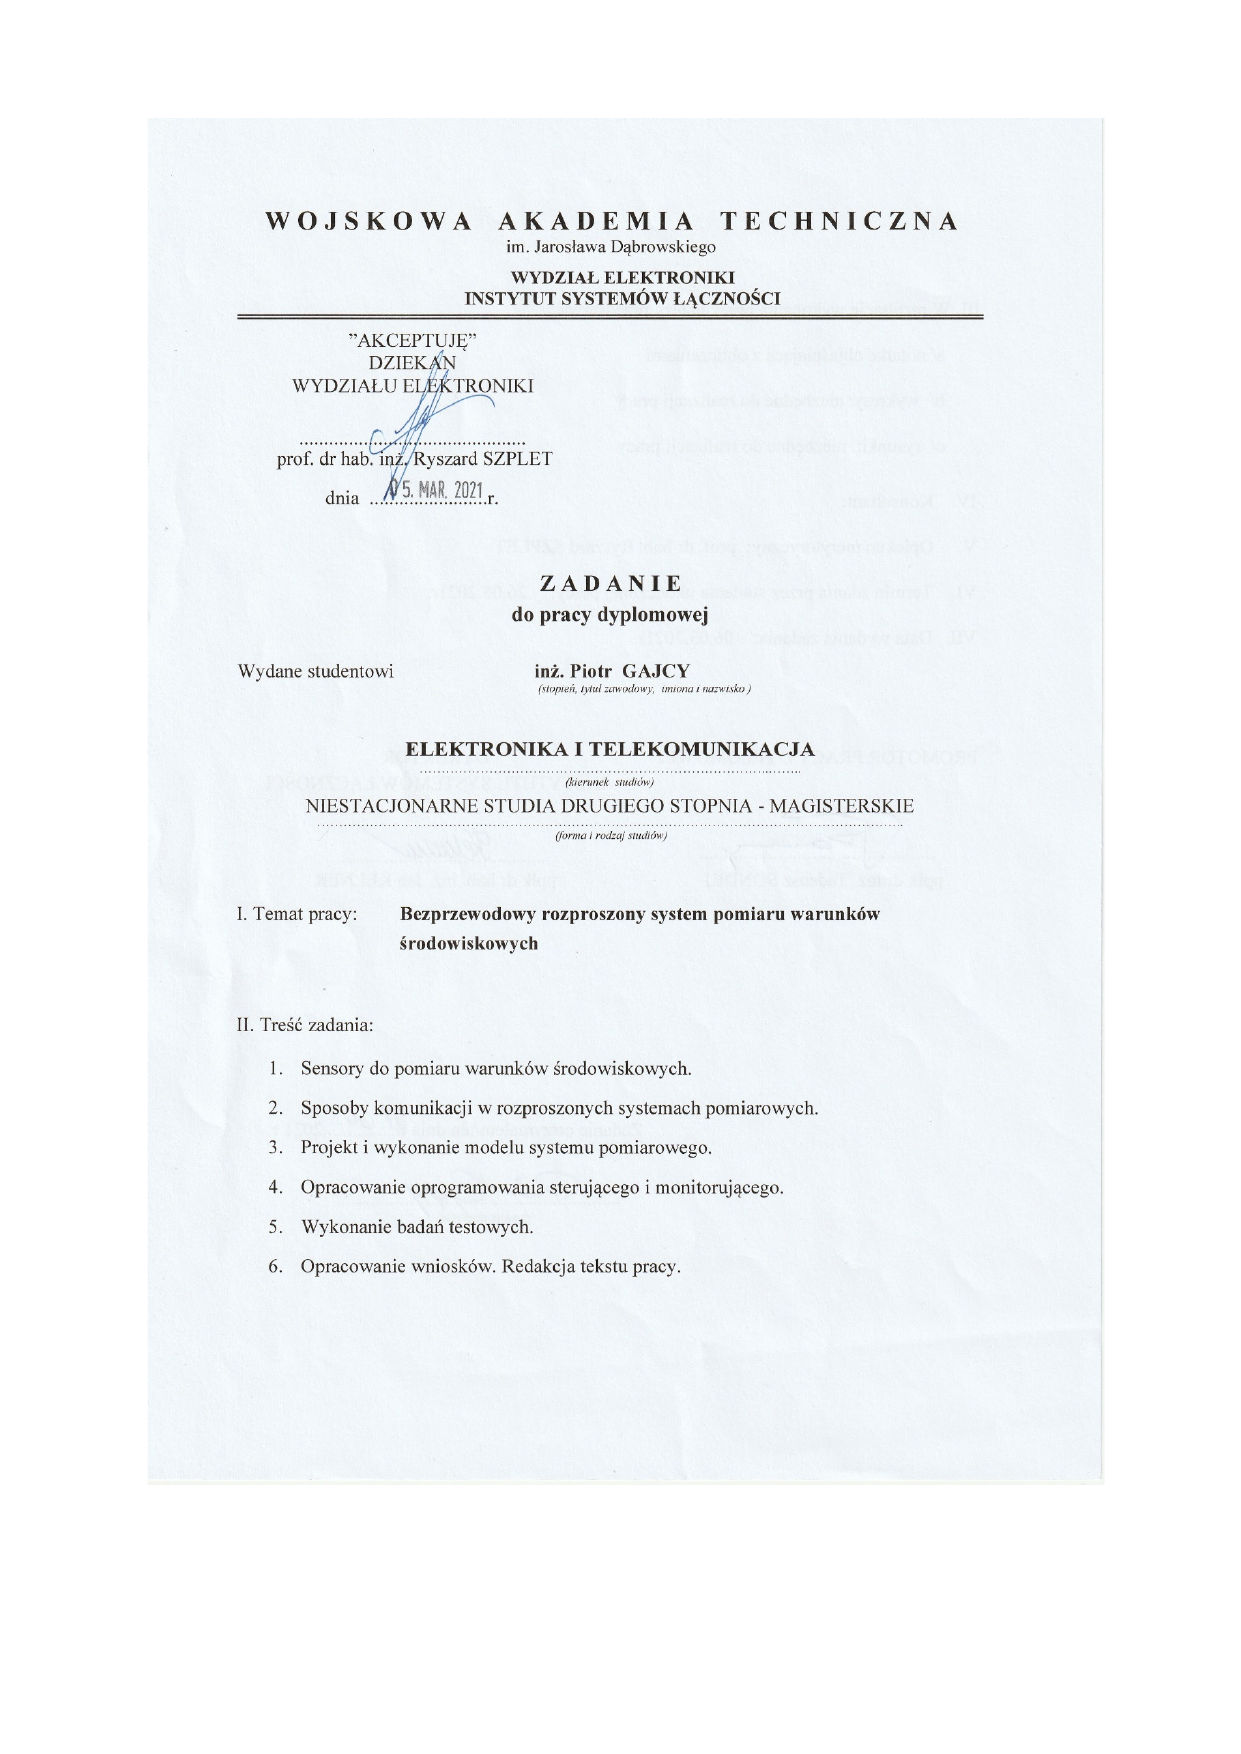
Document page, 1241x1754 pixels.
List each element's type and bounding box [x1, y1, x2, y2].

picture [147, 118, 1105, 1485]
